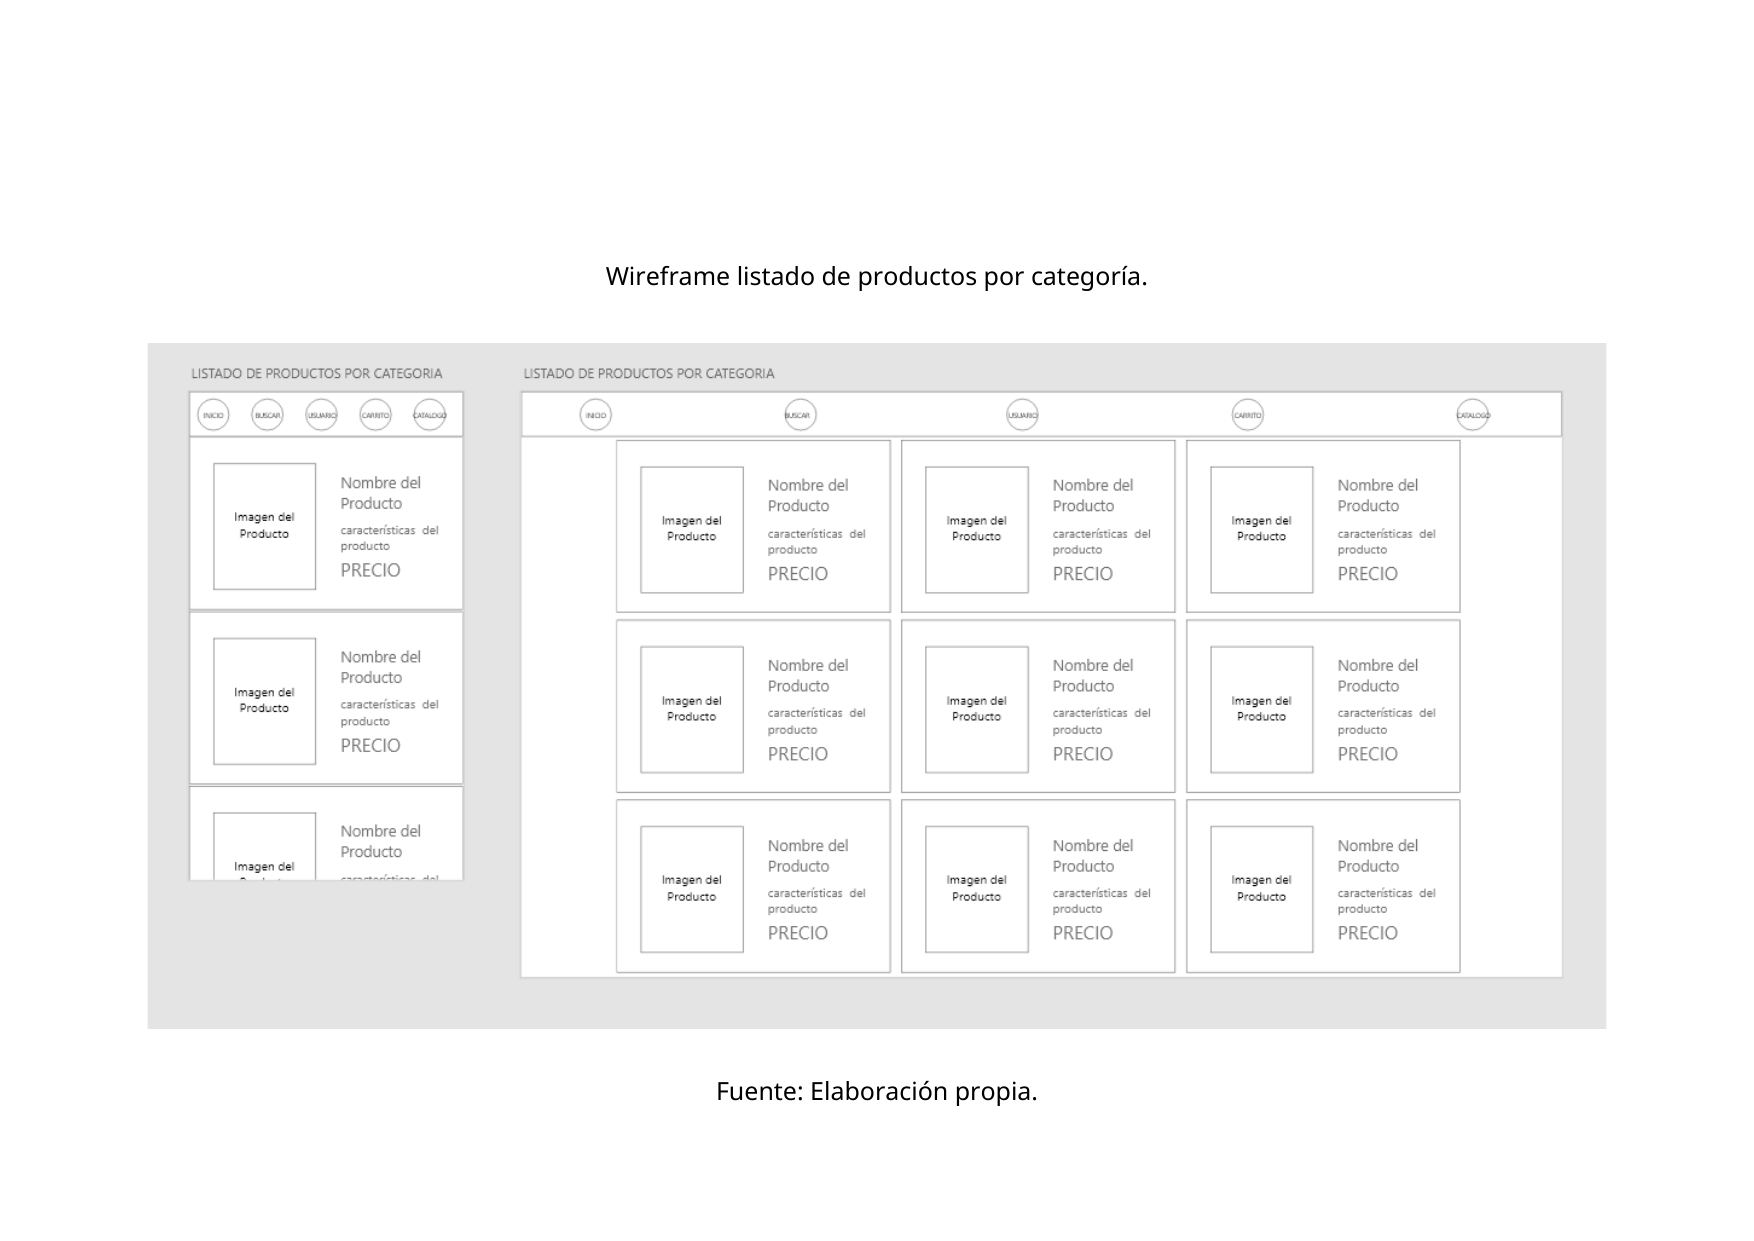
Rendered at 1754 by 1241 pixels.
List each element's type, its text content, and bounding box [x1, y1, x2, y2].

text Fuente: Elaboración propia. [89, 1073, 1665, 1107]
text Wireframe listado de productos por categoría. [89, 258, 1665, 292]
picture [147, 343, 1607, 1029]
